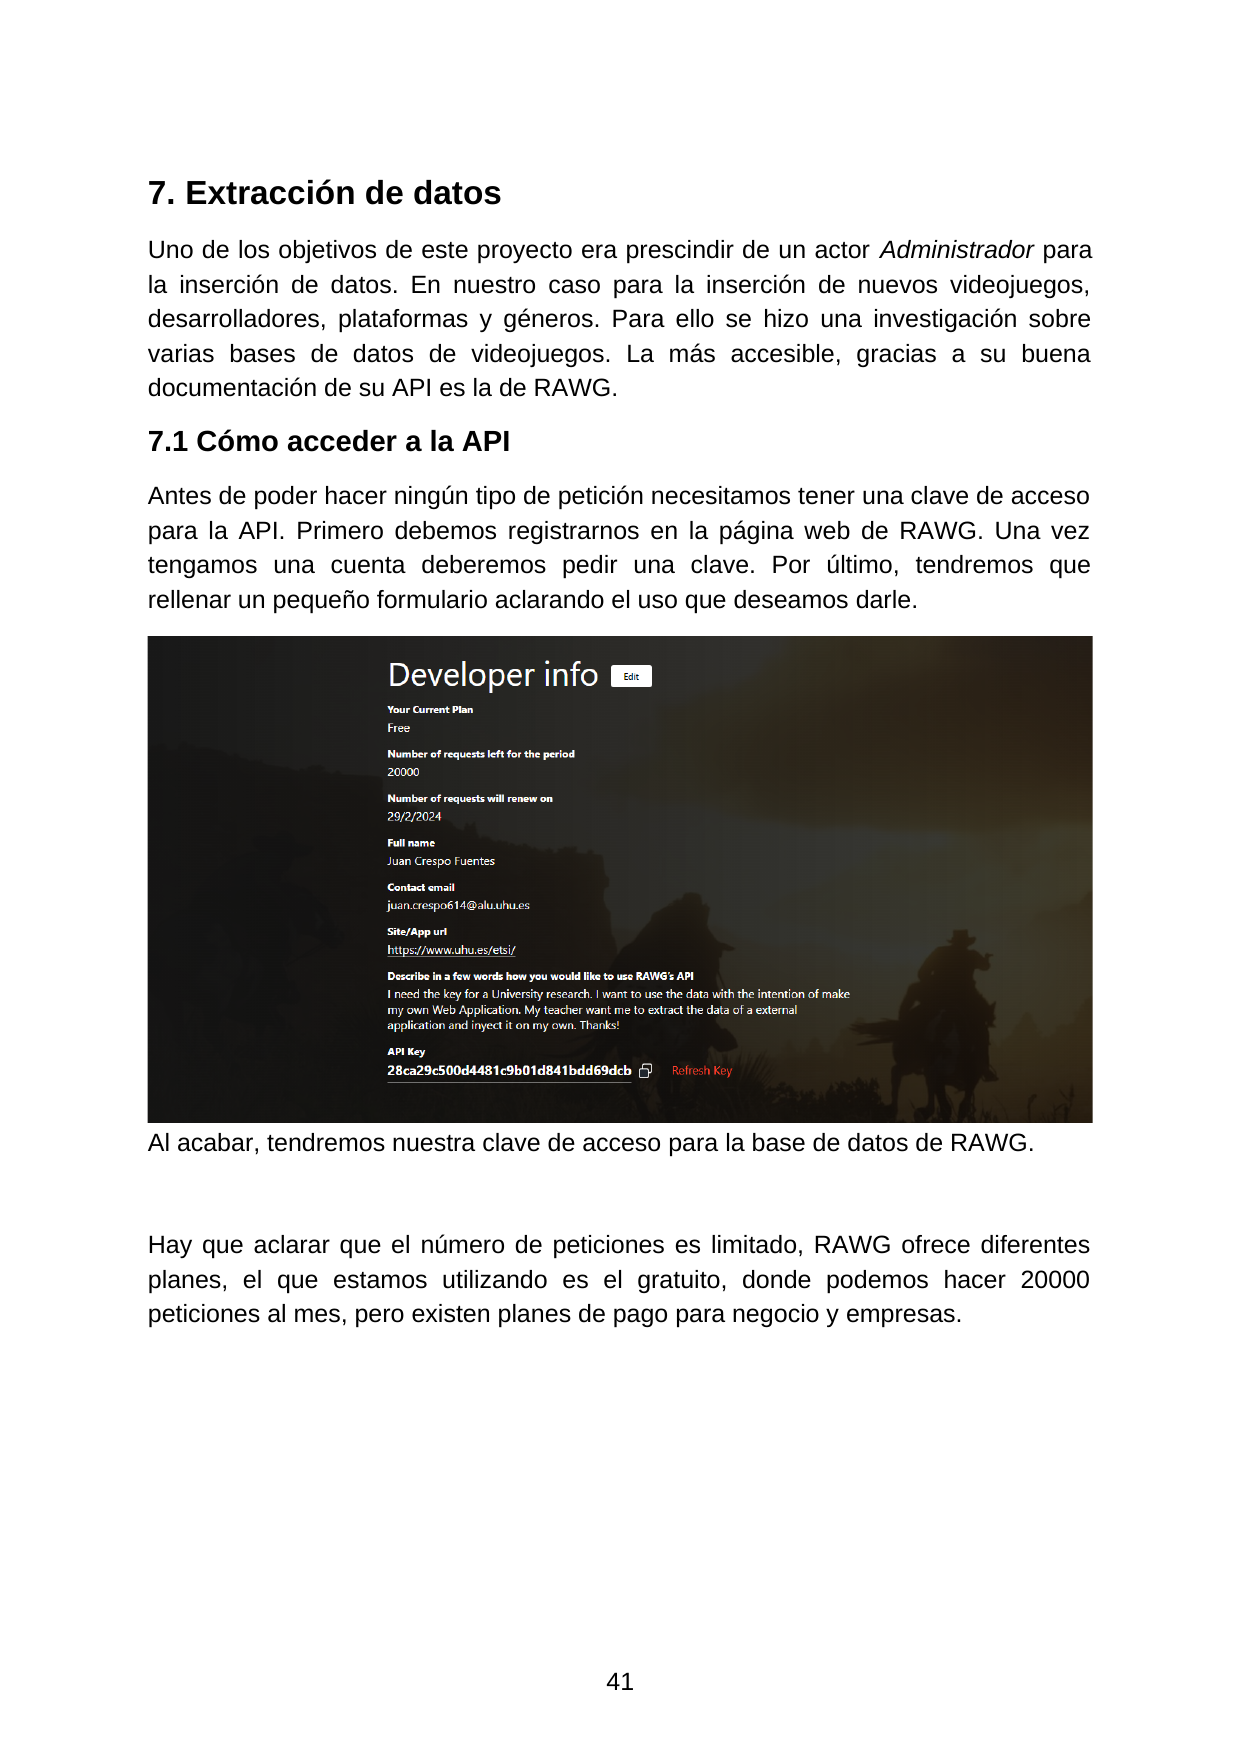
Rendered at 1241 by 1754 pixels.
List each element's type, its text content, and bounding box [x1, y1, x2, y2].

subtitle 7.1 Cómo acceder a la API [148, 424, 1092, 458]
text Al acabar, tendremos nuestra clave de acceso para la base de datos de RAWG. [148, 1123, 1092, 1157]
subtitle Extracción de datos [148, 173, 1092, 211]
picture [147, 636, 1093, 1123]
text Antes de poder hacer ningún tipo de petición necesitamos tener una clave de acceso para la API. Primero debemos registrarnos en la página web de RAWG. Una vez tengamos una cuenta deberemos pedir una clave. Por último, tendremos que rellenar un pequeño formulario aclarando el uso que deseamos darle. [148, 481, 1092, 613]
text Uno de los objetivos de este proyecto era prescindir de un actor Administrador para la inserción de datos. En nuestro caso para la inserción de nuevos videojuegos, desarrolladores, plataformas y géneros. Para ello se hizo una investigación sobre varias bases de datos de videojuegos. La más accesible, gracias a su buena documentación de su API es la de RAWG. [148, 235, 1092, 402]
text Hay que aclarar que el número de peticiones es limitado, RAWG ofrece diferentes planes, el que estamos utilizando es el gratuito, donde podemos hacer 20000 peticiones al mes, pero existen planes de pago para negocio y empresas. [148, 1230, 1092, 1328]
